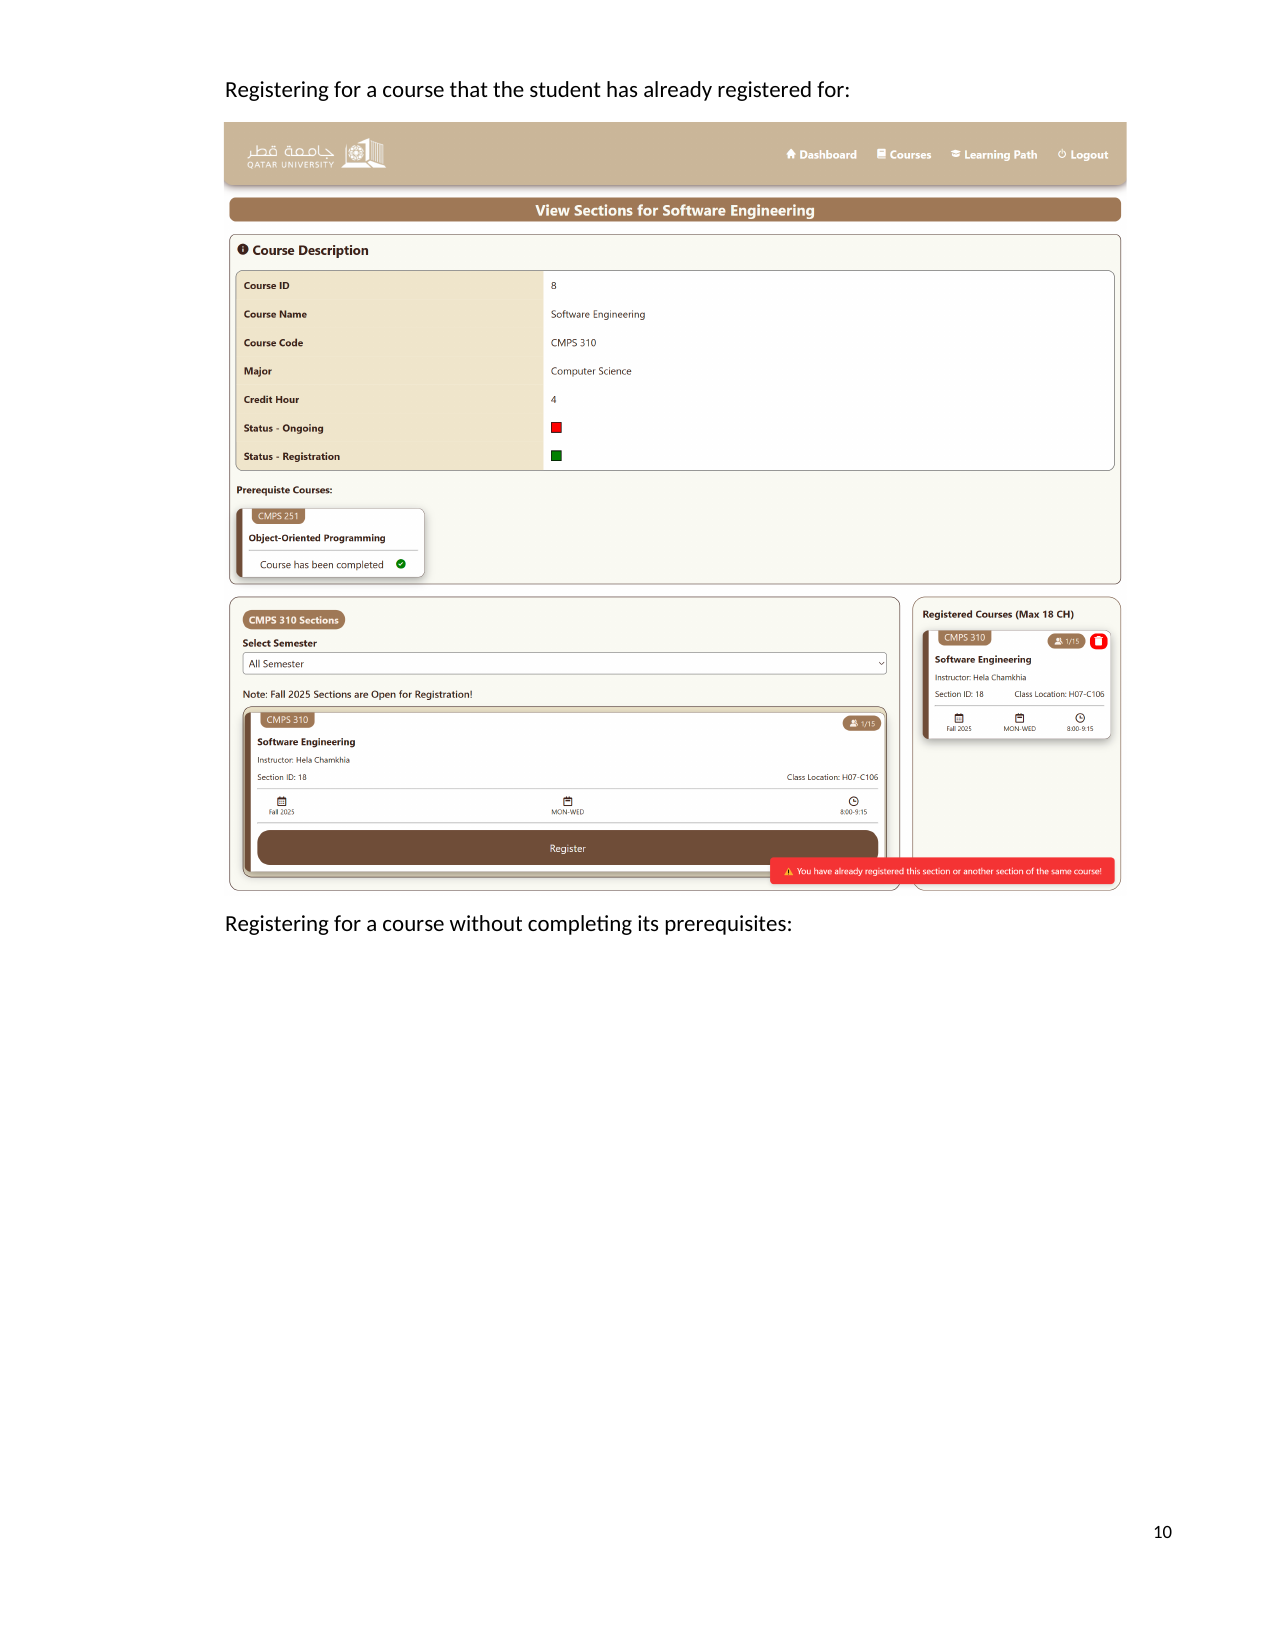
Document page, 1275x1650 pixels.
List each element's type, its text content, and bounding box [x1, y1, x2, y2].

text Registering for a course that the student has already registered for: [151, 75, 1173, 103]
text Registering for a course without completing its prerequisites: [151, 909, 1173, 937]
picture [223, 122, 1127, 896]
